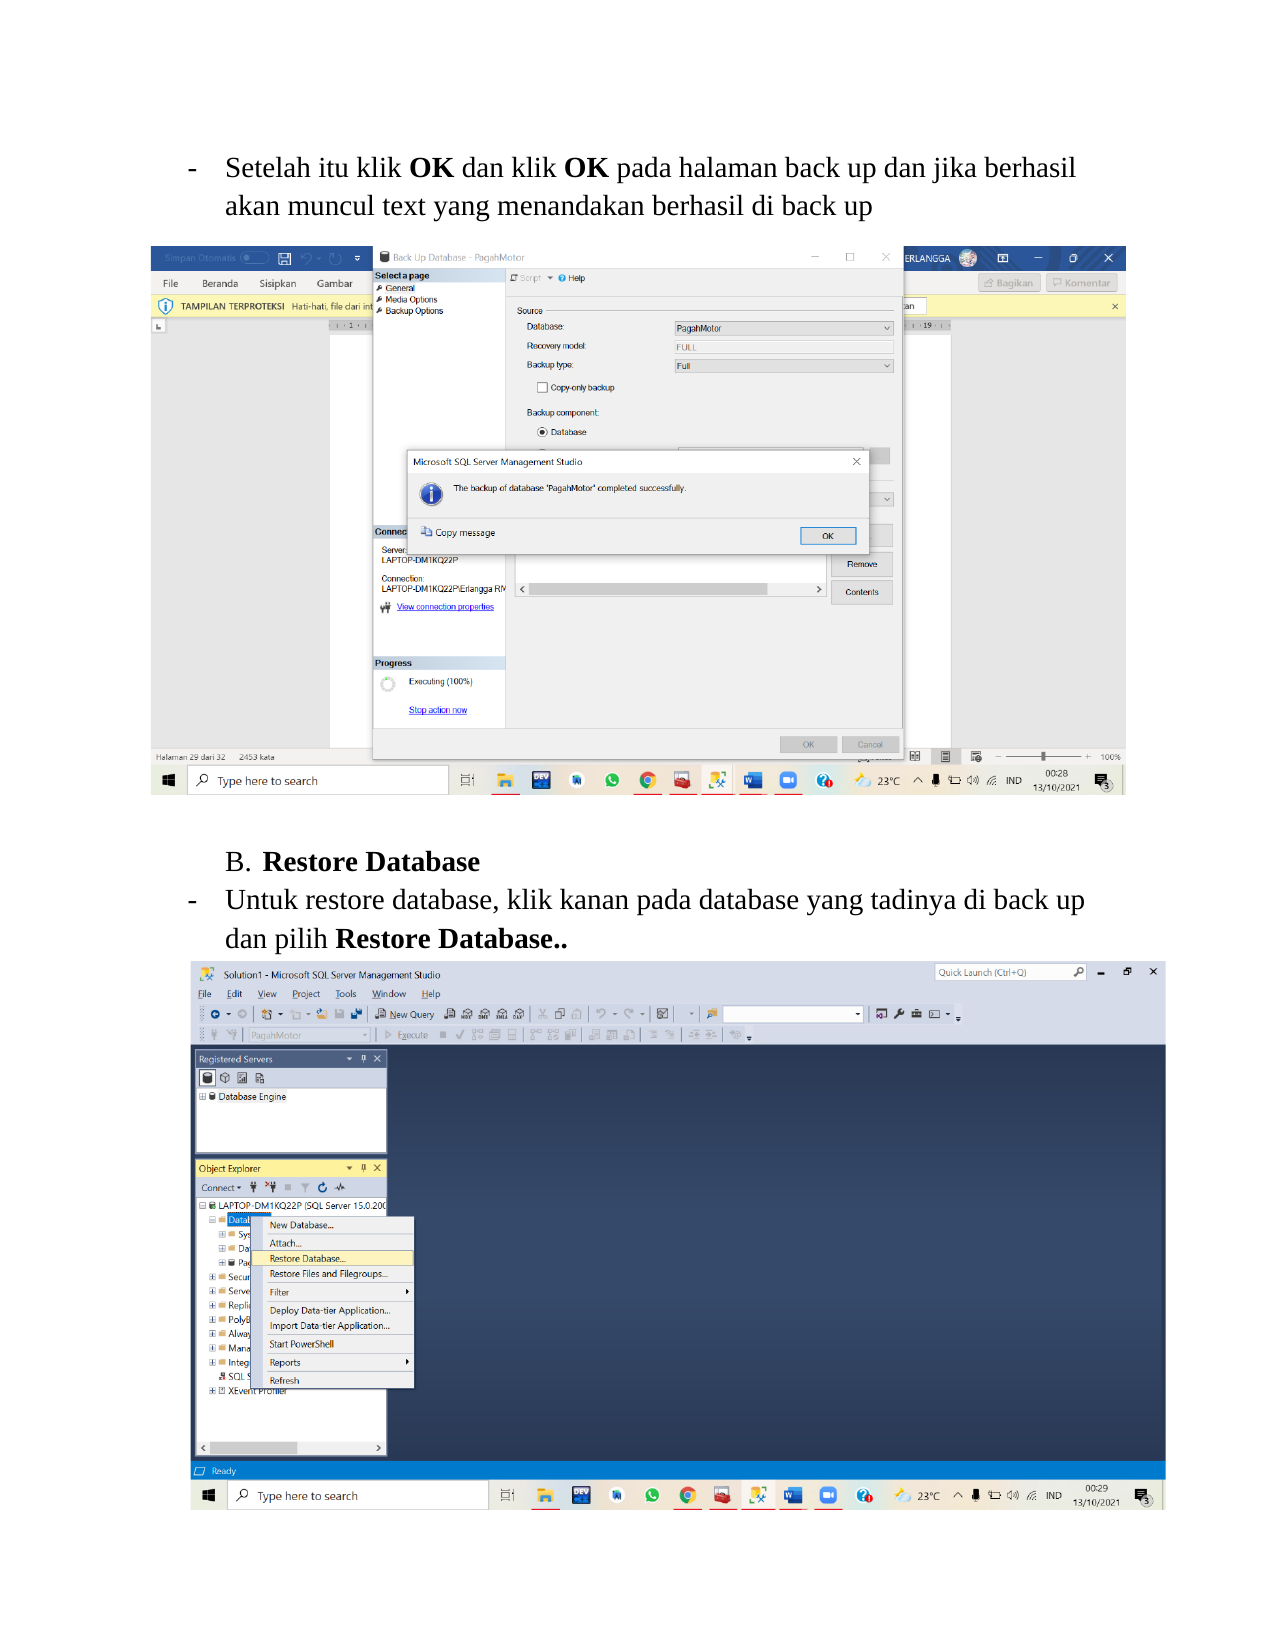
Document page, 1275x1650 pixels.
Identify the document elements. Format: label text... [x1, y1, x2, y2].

picture [150, 246, 1126, 795]
list Restore Database [225, 844, 1125, 877]
picture [190, 961, 1166, 1510]
list Untuk restore database, klik kanan pada database yang tadinya di back up dan pilih Restore Database.. [187, 882, 1125, 954]
list Setelah itu klik OK dan klik OK pada halaman back up dan jika berhasil akan muncul text yang menandakan berhasil di back up [187, 150, 1125, 222]
